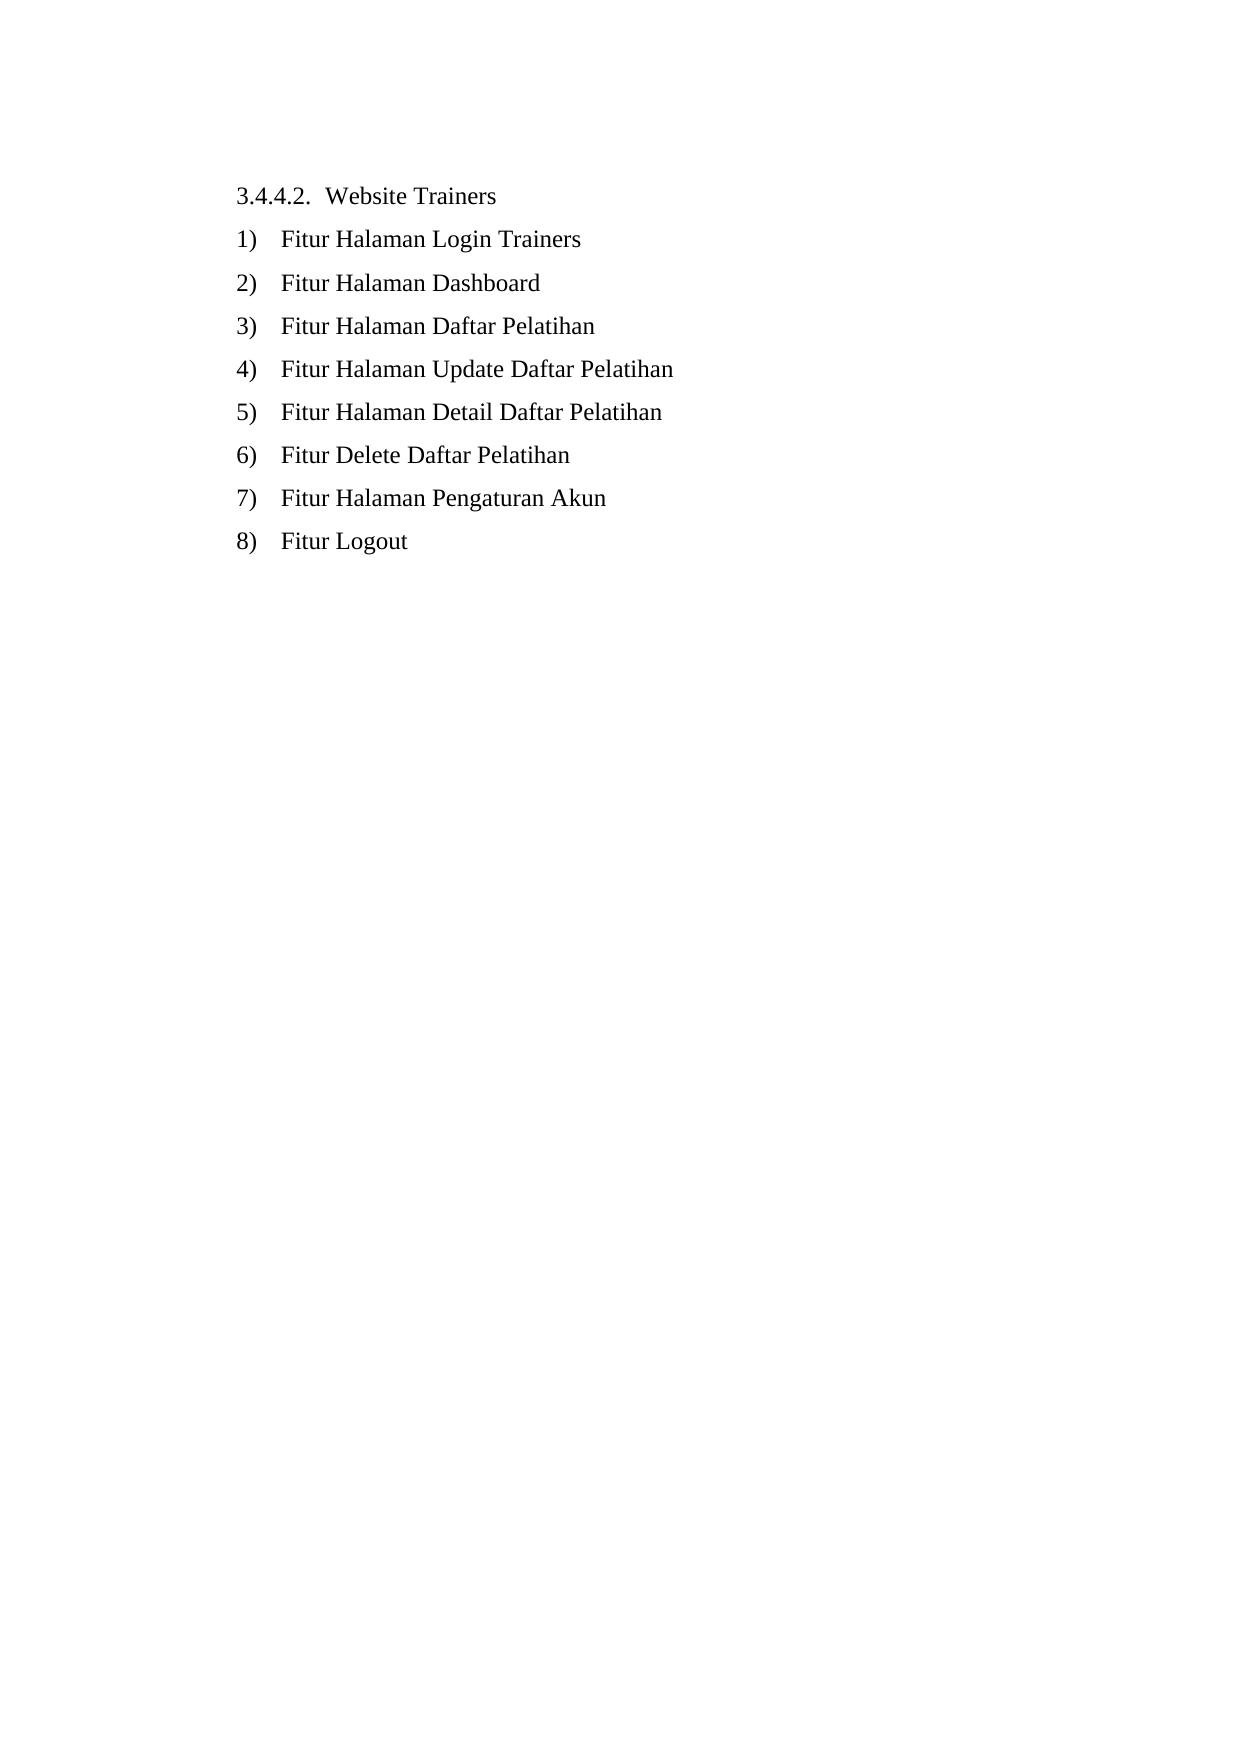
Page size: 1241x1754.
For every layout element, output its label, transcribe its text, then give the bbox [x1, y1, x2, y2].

list Fitur Halaman Dashboard [236, 268, 1063, 296]
list Fitur Halaman Login Trainers [236, 224, 1063, 253]
list Fitur Halaman Pengaturan Akun [236, 483, 1063, 512]
list Fitur Logout [236, 526, 1063, 555]
subtitle Website Trainers [236, 181, 1063, 210]
list Fitur Halaman Daftar Pelatihan [236, 311, 1063, 339]
list Fitur Halaman Detail Daftar Pelatihan [236, 397, 1063, 426]
list Fitur Delete Daftar Pelatihan [236, 440, 1063, 469]
list Fitur Halaman Update Daftar Pelatihan [236, 354, 1063, 383]
